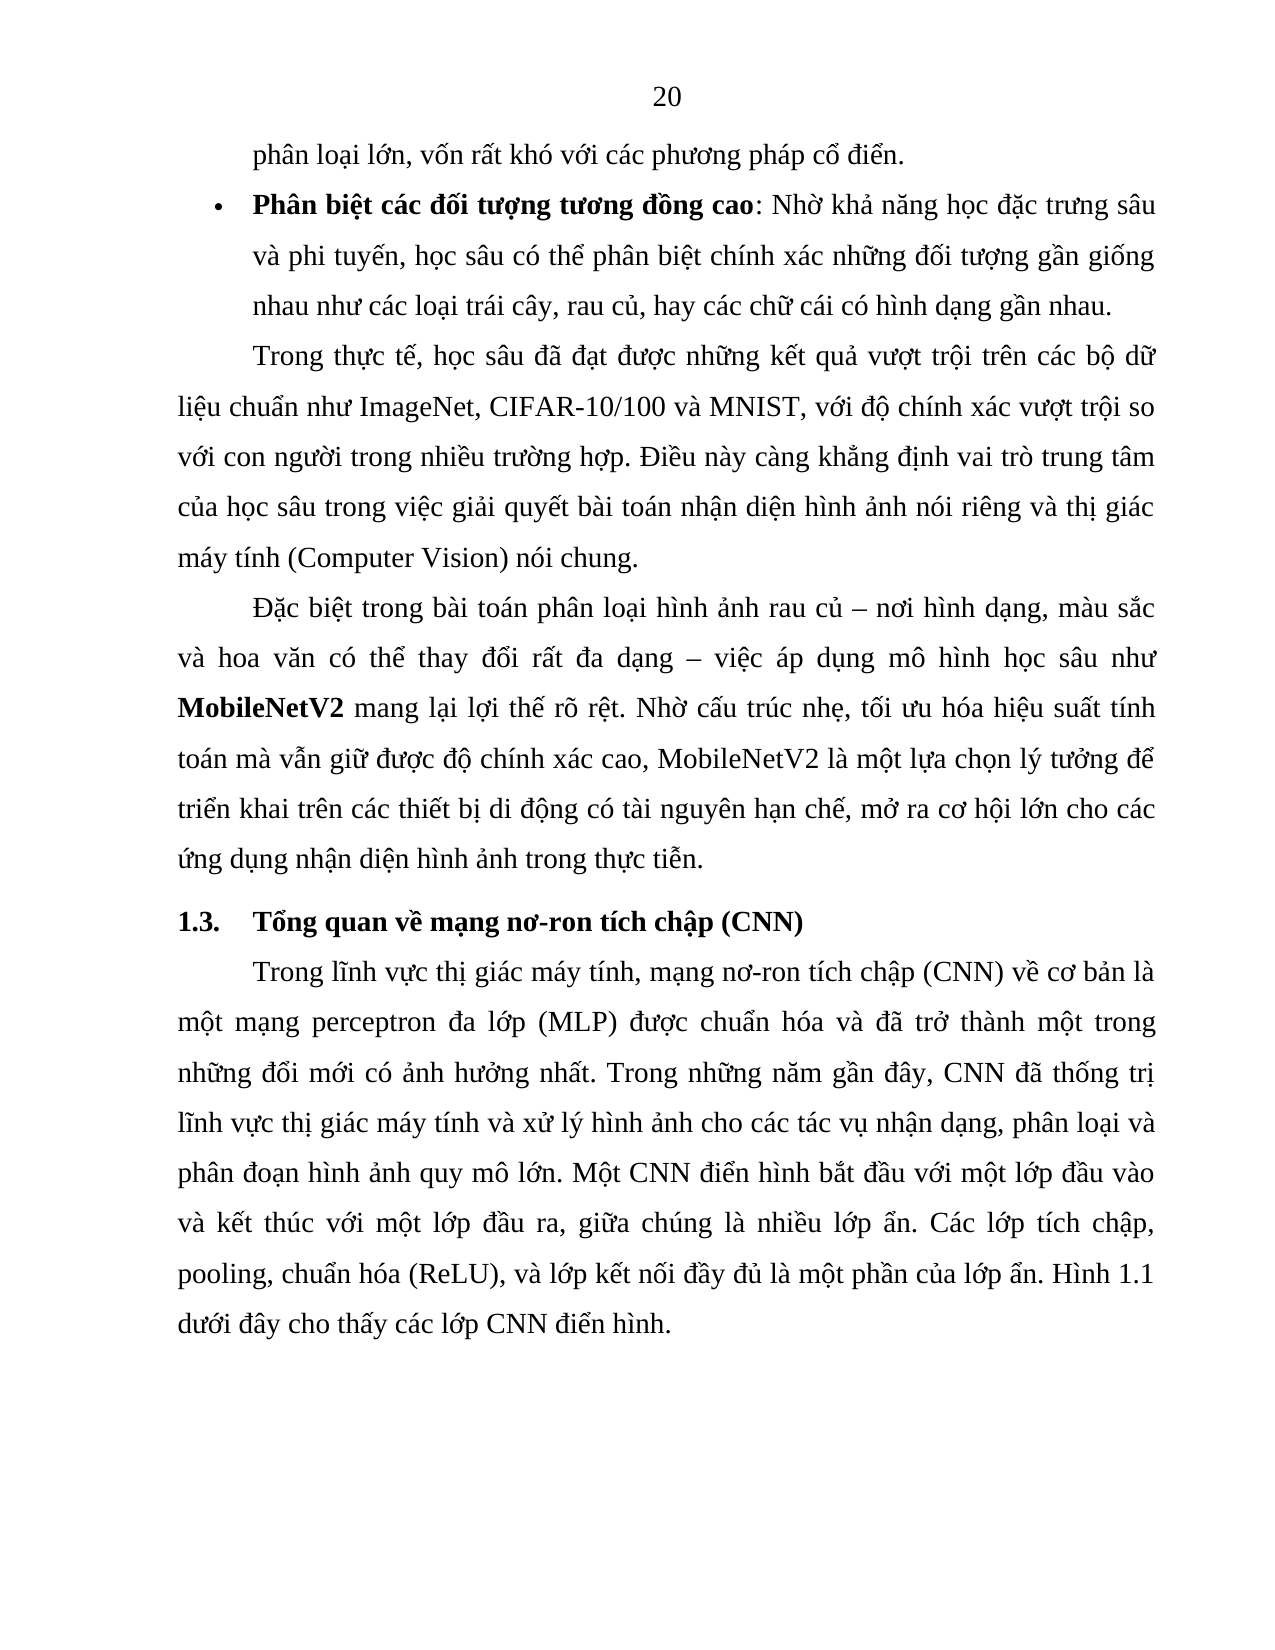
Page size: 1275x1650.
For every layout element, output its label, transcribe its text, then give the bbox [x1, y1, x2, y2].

text Trong lĩnh vực thị giác máy tính, mạng nơ-ron tích chập (CNN) về cơ bản là một mạng perceptron đa lớp (MLP) được chuẩn hóa và đã trở thành một trong những đổi mới có ảnh hưởng nhất. Trong những năm gần đây, CNN đã thống trị lĩnh vực thị giác máy tính và xử lý hình ảnh cho các tác vụ nhận dạng, phân loại và phân đoạn hình ảnh quy mô lớn. Một CNN điển hình bắt đầu với một lớp đầu vào và kết thúc với một lớp đầu ra, giữa chúng là nhiều lớp ẩn. Các lớp tích chập, pooling, chuẩn hóa (ReLU), và lớp kết nối đầy đủ là một phần của lớp ẩn. Hình 1.1 dưới đây cho thấy các lớp CNN điển hình. [177, 954, 1157, 1340]
list Phân biệt các đối tượng tương đồng cao: Nhờ khả năng học đặc trưng sâu và phi tuyến, học sâu có thể phân biệt chính xác những đối tượng gần giống nhau như các loại trái cây, rau củ, hay các chữ cái có hình dạng gần nhau. [215, 187, 1157, 322]
text Đặc biệt trong bài toán phân loại hình ảnh rau củ – nơi hình dạng, màu sắc và hoa văn có thể thay đổi rất đa dạng – việc áp dụng mô hình học sâu như MobileNetV2 mang lại lợi thế rõ rệt. Nhờ cấu trúc nhẹ, tối ưu hóa hiệu suất tính toán mà vẫn giữ được độ chính xác cao, MobileNetV2 là một lựa chọn lý tưởng để triển khai trên các thiết bị di động có tài nguyên hạn chế, mở ra cơ hội lớn cho các ứng dụng nhận diện hình ảnh trong thực tiễn. [177, 590, 1157, 875]
subtitle Tổng quan về mạng nơ-ron tích chập (CNN) [177, 904, 1157, 937]
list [215, 137, 1157, 171]
text Trong thực tế, học sâu đã đạt được những kết quả vượt trội trên các bộ dữ liệu chuẩn như ImageNet, CIFAR-10/100 và MNIST, với độ chính xác vượt trội so với con người trong nhiều trường hợp. Điều này càng khẳng định vai trò trung tâm của học sâu trong việc giải quyết bài toán nhận diện hình ảnh nói riêng và thị giác máy tính (Computer Vision) nói chung. [177, 338, 1157, 573]
